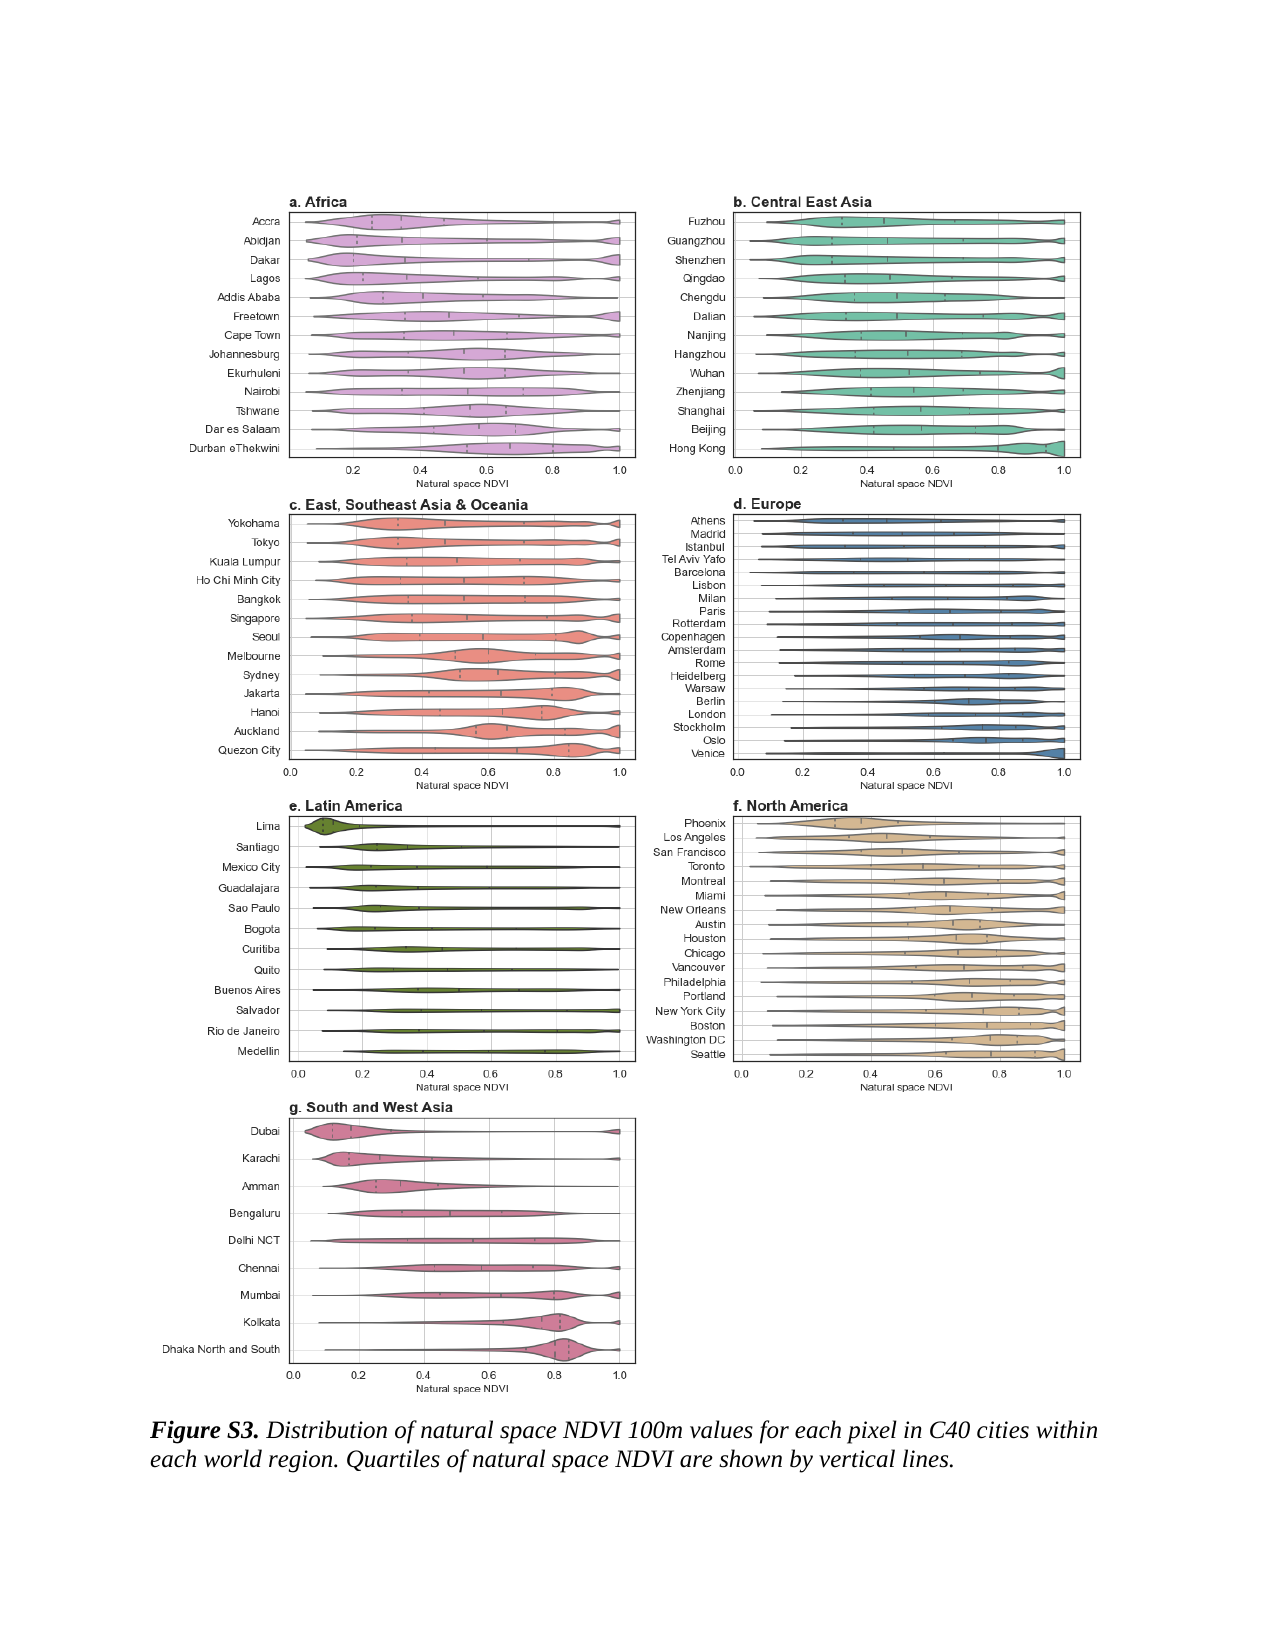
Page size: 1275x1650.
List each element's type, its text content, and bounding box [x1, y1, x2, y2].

picture [150, 150, 1089, 1402]
